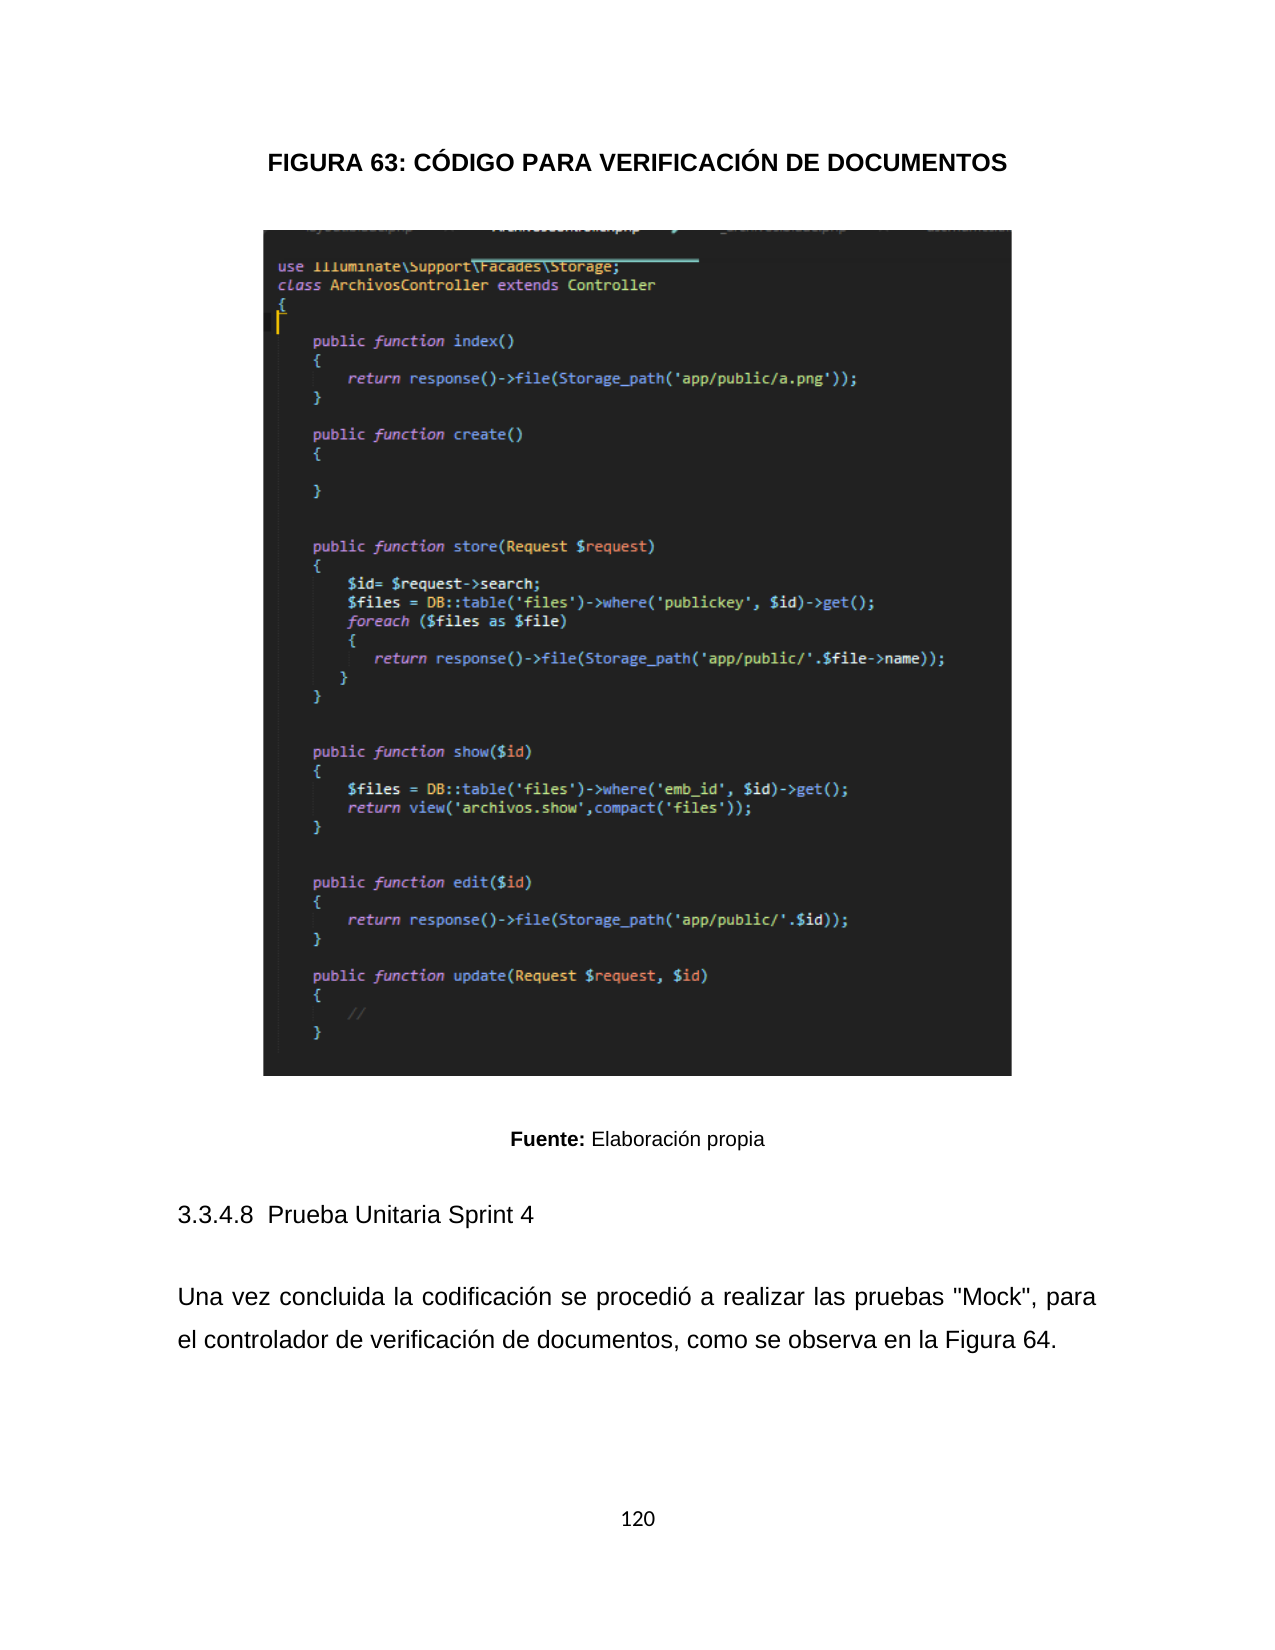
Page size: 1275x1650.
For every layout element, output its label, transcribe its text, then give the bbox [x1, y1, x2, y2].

text Una vez concluida la codificación se procedió a realizar las pruebas "Mock", para el controlador de verificación de documentos, como se observa en la Figura 64. [177, 1282, 1098, 1354]
text FIGURA 63: CÓDIGO PARA VERIFICACIÓN DE DOCUMENTOS [177, 148, 1098, 176]
list Prueba Unitaria Sprint 4 [177, 1200, 1098, 1229]
text Fuente: Elaboración propia [177, 1127, 1098, 1151]
picture [263, 230, 1012, 1076]
